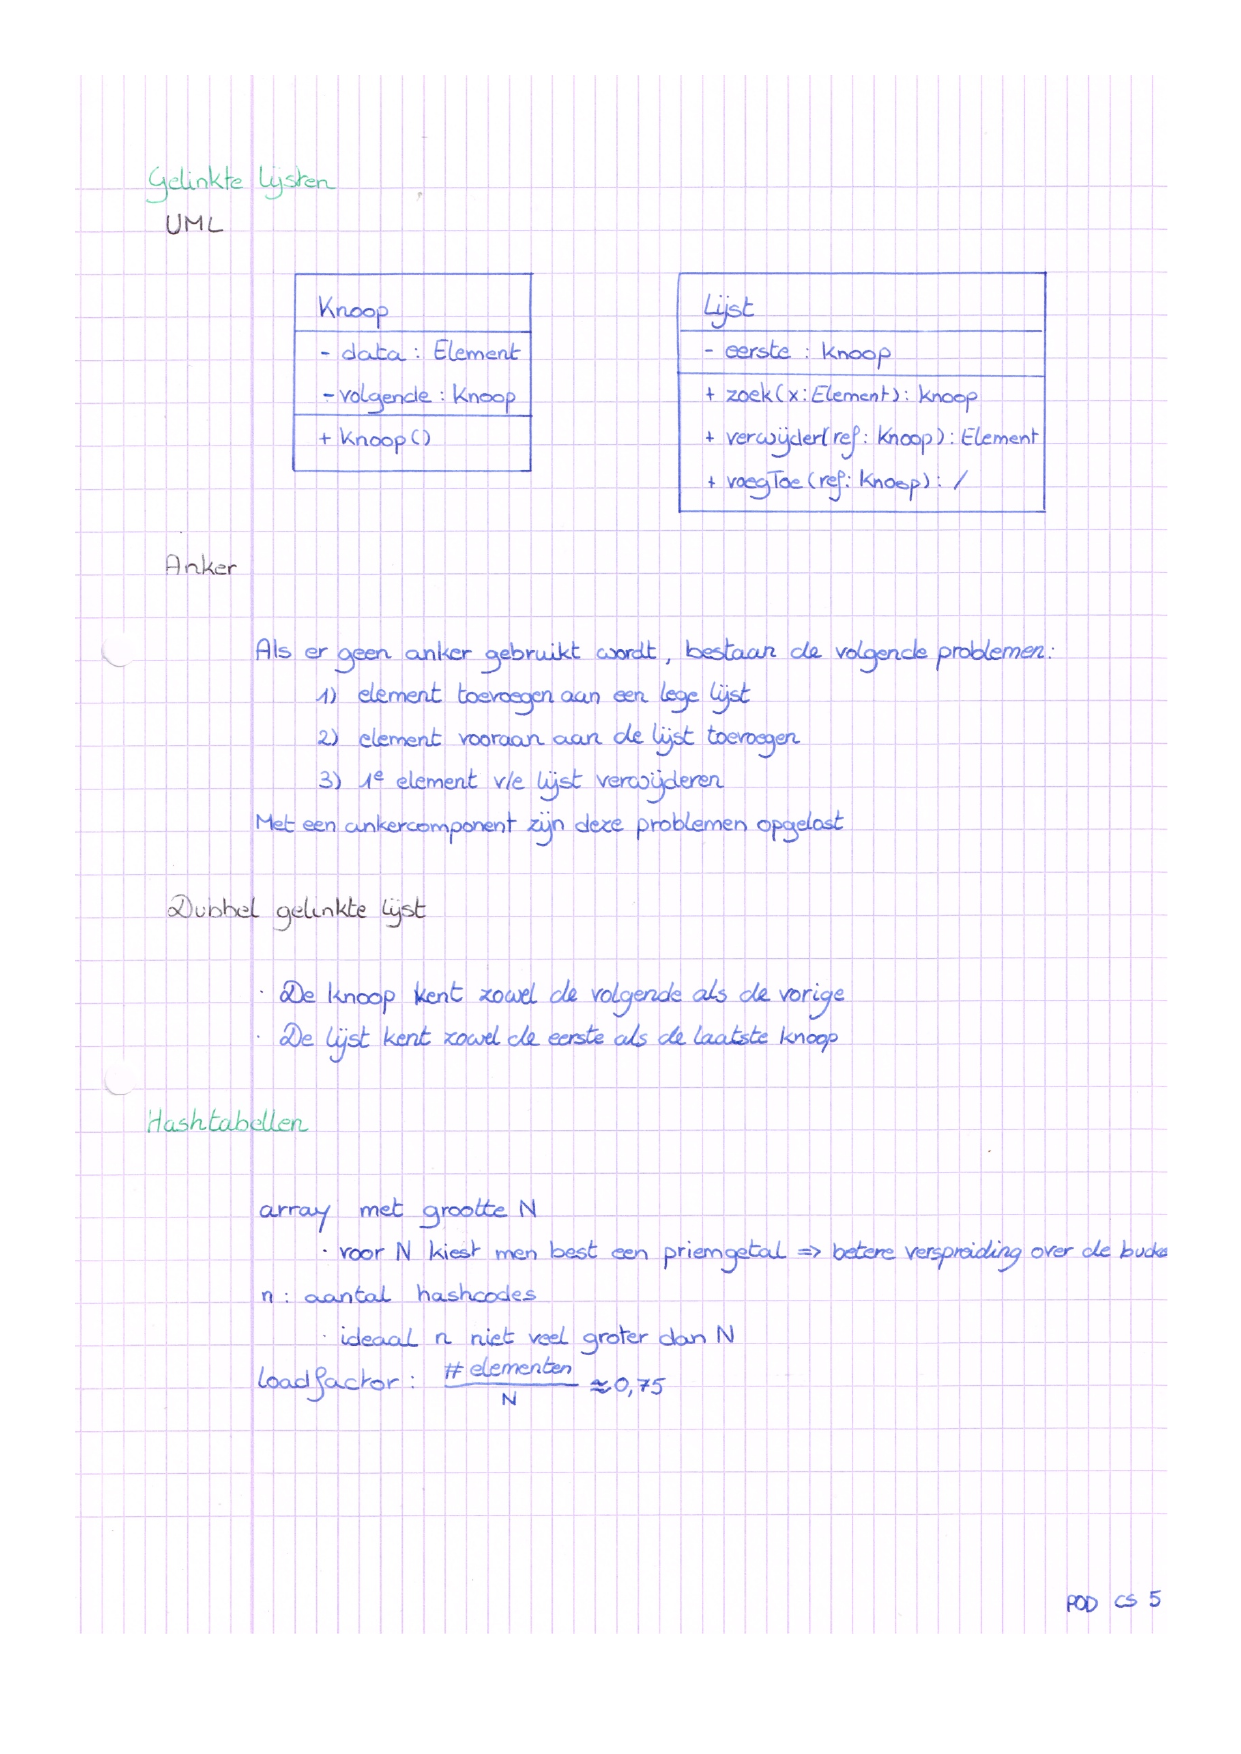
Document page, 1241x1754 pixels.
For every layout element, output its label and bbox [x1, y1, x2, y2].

picture [75, 75, 1168, 1634]
